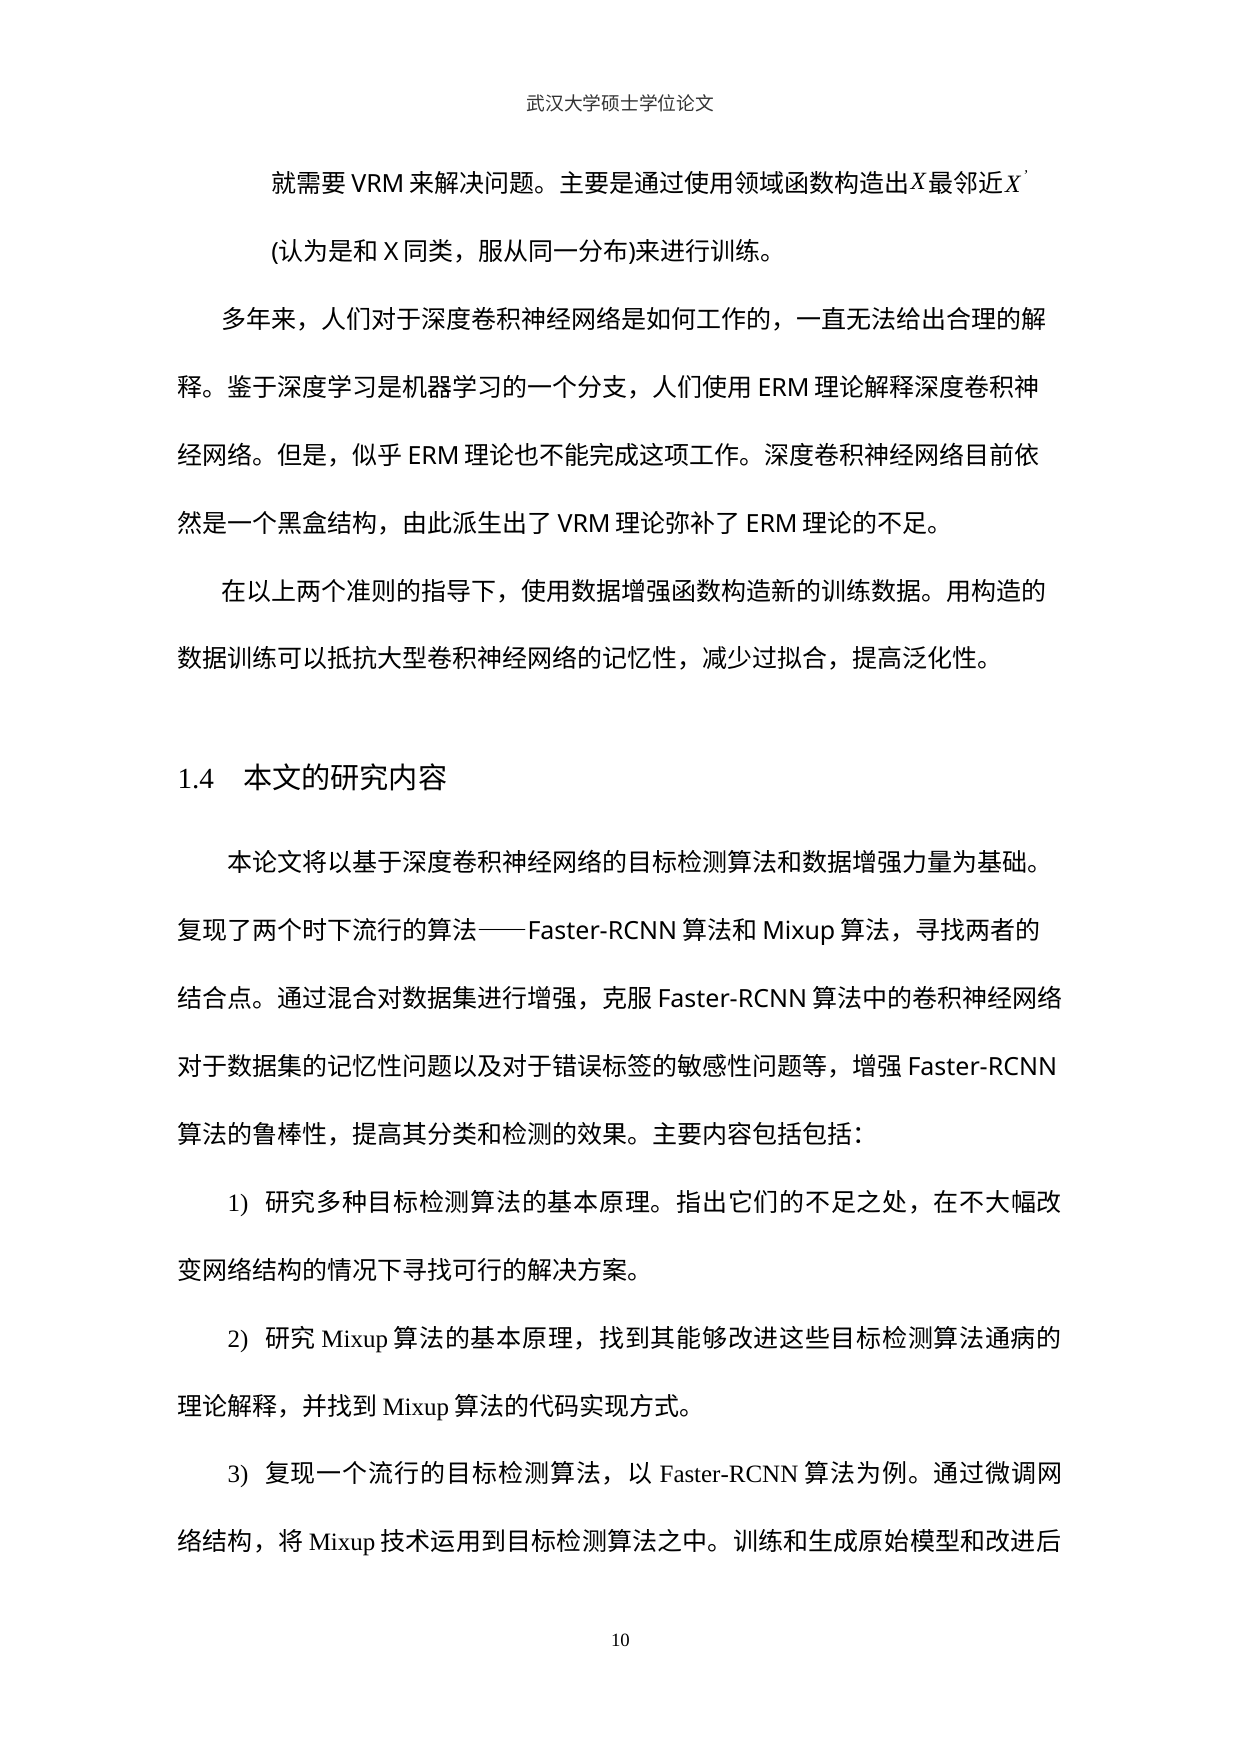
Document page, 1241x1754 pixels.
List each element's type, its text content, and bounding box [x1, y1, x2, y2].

list 研究Mixup算法的基本原理，找到其能够改进这些目标检测算法通病的理论解释，并找到Mixup算法的代码实现方式。 [177, 1302, 1063, 1438]
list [221, 148, 1063, 283]
subtitle 1.4 本文的研究内容 [177, 742, 1063, 810]
text 本论文将以基于深度卷积神经网络的目标检测算法和数据增强力量为基础。复现了两个时下流行的算法——Faster-RCNN算法和Mixup算法，寻找两者的结合点。通过混合对数据集进行增强，克服Faster-RCNN算法中的卷积神经网络对于数据集的记忆性问题以及对于错误标签的敏感性问题等，增强Faster-RCNN算法的鲁棒性，提高其分类和检测的效果。主要内容包括包括： [177, 827, 1063, 1166]
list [177, 1438, 1063, 1574]
text 多年来，人们对于深度卷积神经网络是如何工作的，一直无法给出合理的解释。鉴于深度学习是机器学习的一个分支，人们使用ERM理论解释深度卷积神经网络。但是，似乎ERM理论也不能完成这项工作。深度卷积神经网络目前依然是一个黑盒结构，由此派生出了VRM理论弥补了ERM理论的不足。 [177, 283, 1063, 555]
text 在以上两个准则的指导下，使用数据增强函数构造新的训练数据。用构造的数据训练可以抵抗大型卷积神经网络的记忆性，减少过拟合，提高泛化性。 [177, 555, 1063, 691]
list 研究多种目标检测算法的基本原理。指出它们的不足之处，在不大幅改变网络结构的情况下寻找可行的解决方案。 [177, 1166, 1063, 1302]
